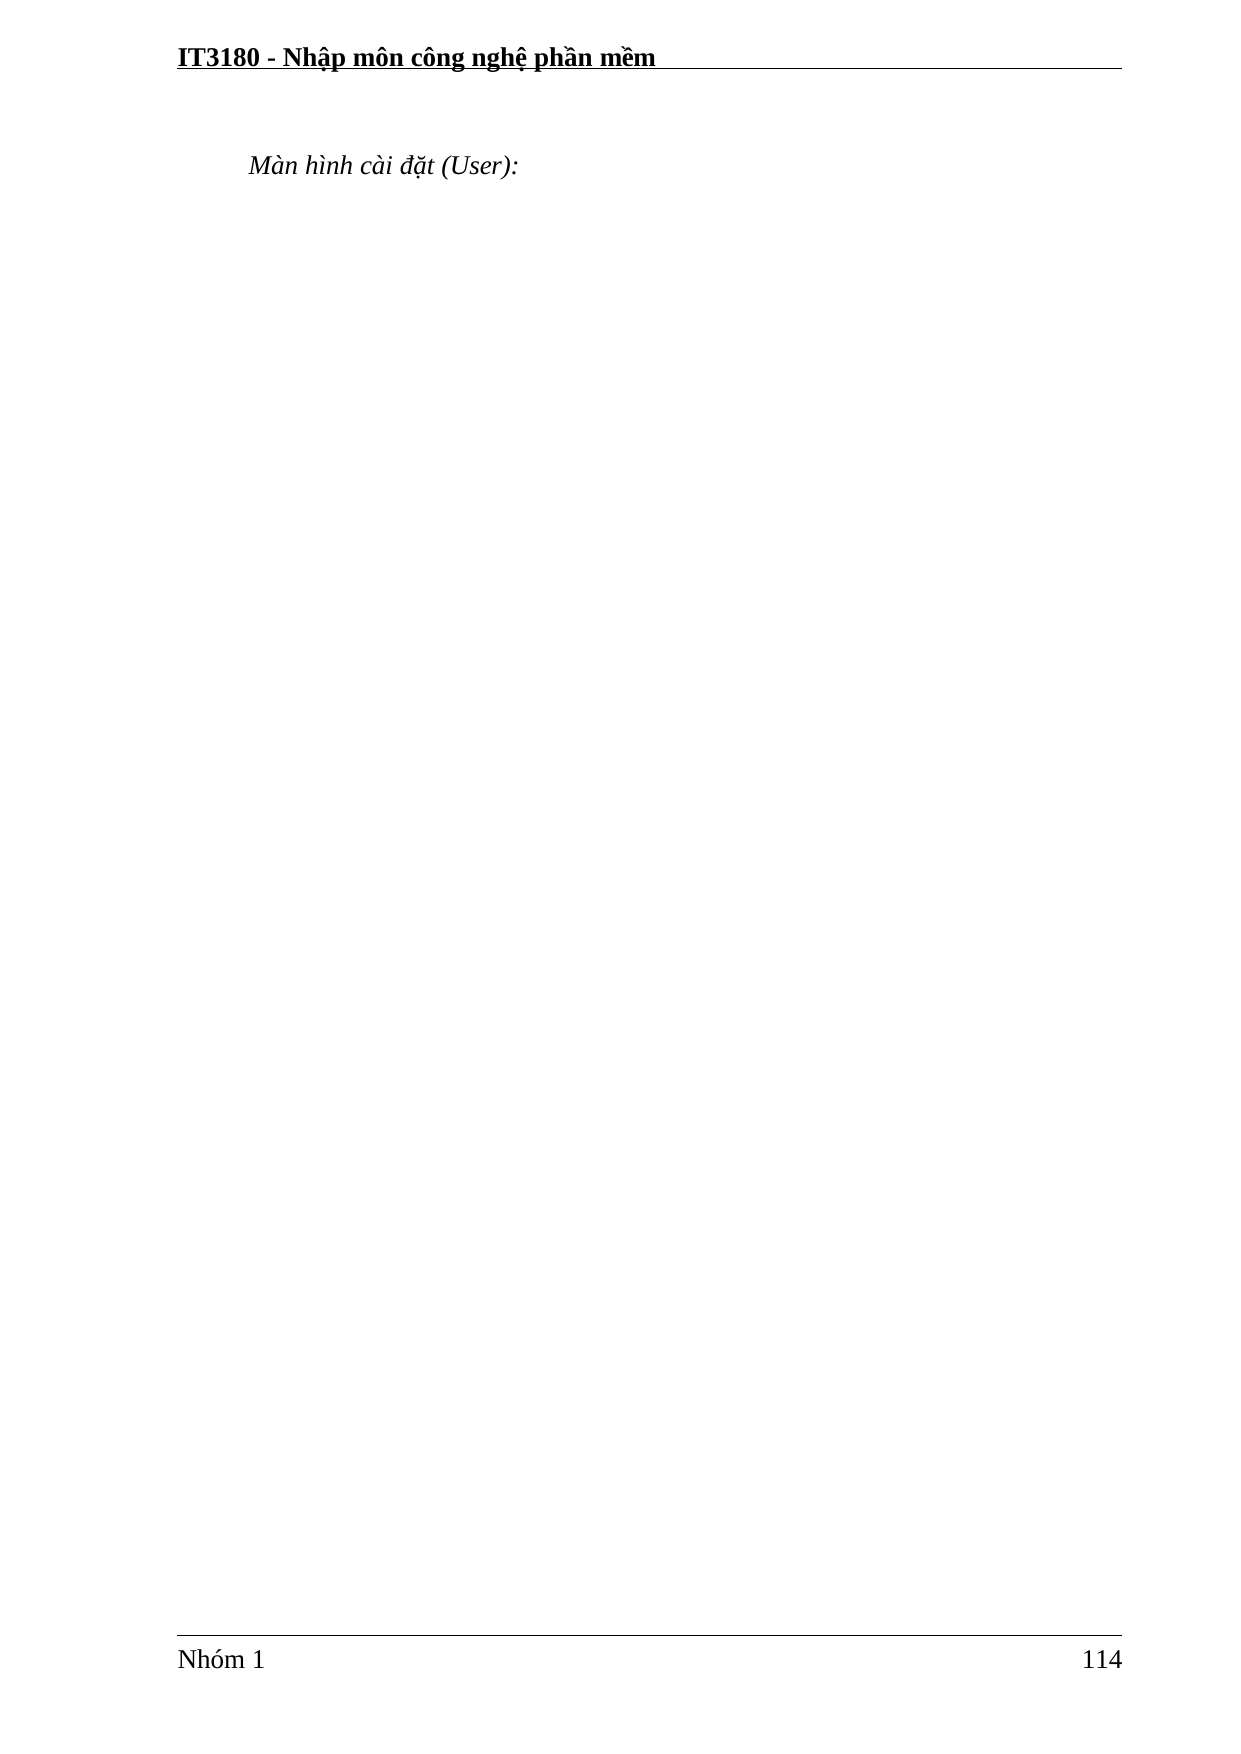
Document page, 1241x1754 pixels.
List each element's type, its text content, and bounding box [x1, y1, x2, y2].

text Màn hình cài đặt (User): [248, 149, 1122, 180]
